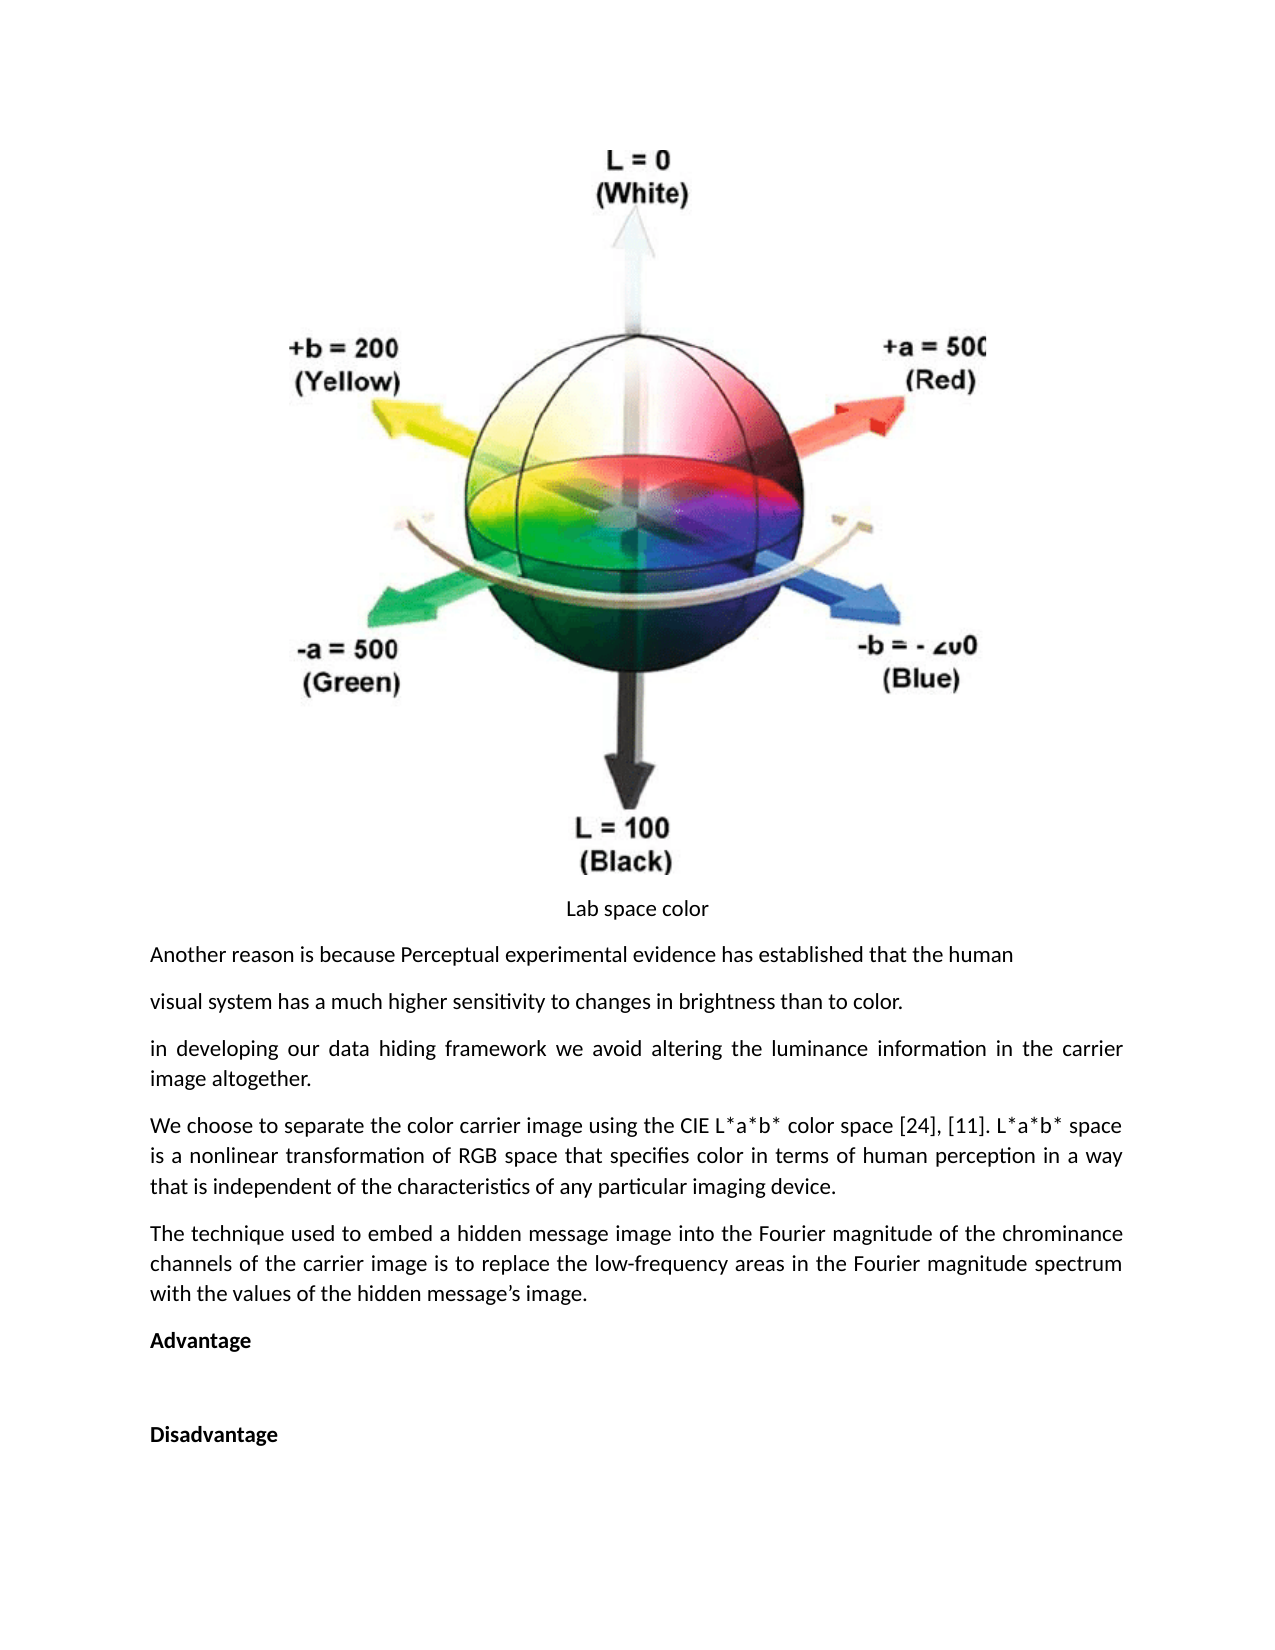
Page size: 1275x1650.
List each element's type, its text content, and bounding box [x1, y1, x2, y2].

text Another reason is because Perceptual experimental evidence has established that the human [150, 941, 1125, 968]
text Disadvantage [150, 1420, 1125, 1448]
text visual system has a much higher sensitivity to changes in brightness than to color. [150, 987, 1125, 1015]
text Advantage [150, 1326, 1125, 1354]
text Lab space color [150, 894, 1125, 922]
text We choose to separate the color carrier image using the CIE L*a*b* color space [24], [11]. L*a*b* space is a nonlinear transformation of RGB space that specifies color in terms of human perception in a way that is independent of the characteristics of any particular imaging device. [150, 1111, 1125, 1200]
text in developing our data hiding framework we avoid altering the luminance information in the carrier image altogether. [150, 1034, 1125, 1092]
picture [288, 150, 987, 875]
text The technique used to embed a hidden message image into the Fourier magnitude of the chrominance channels of the carrier image is to replace the low-frequency areas in the Fourier magnitude spectrum with the values of the hidden message’s image. [150, 1219, 1125, 1307]
